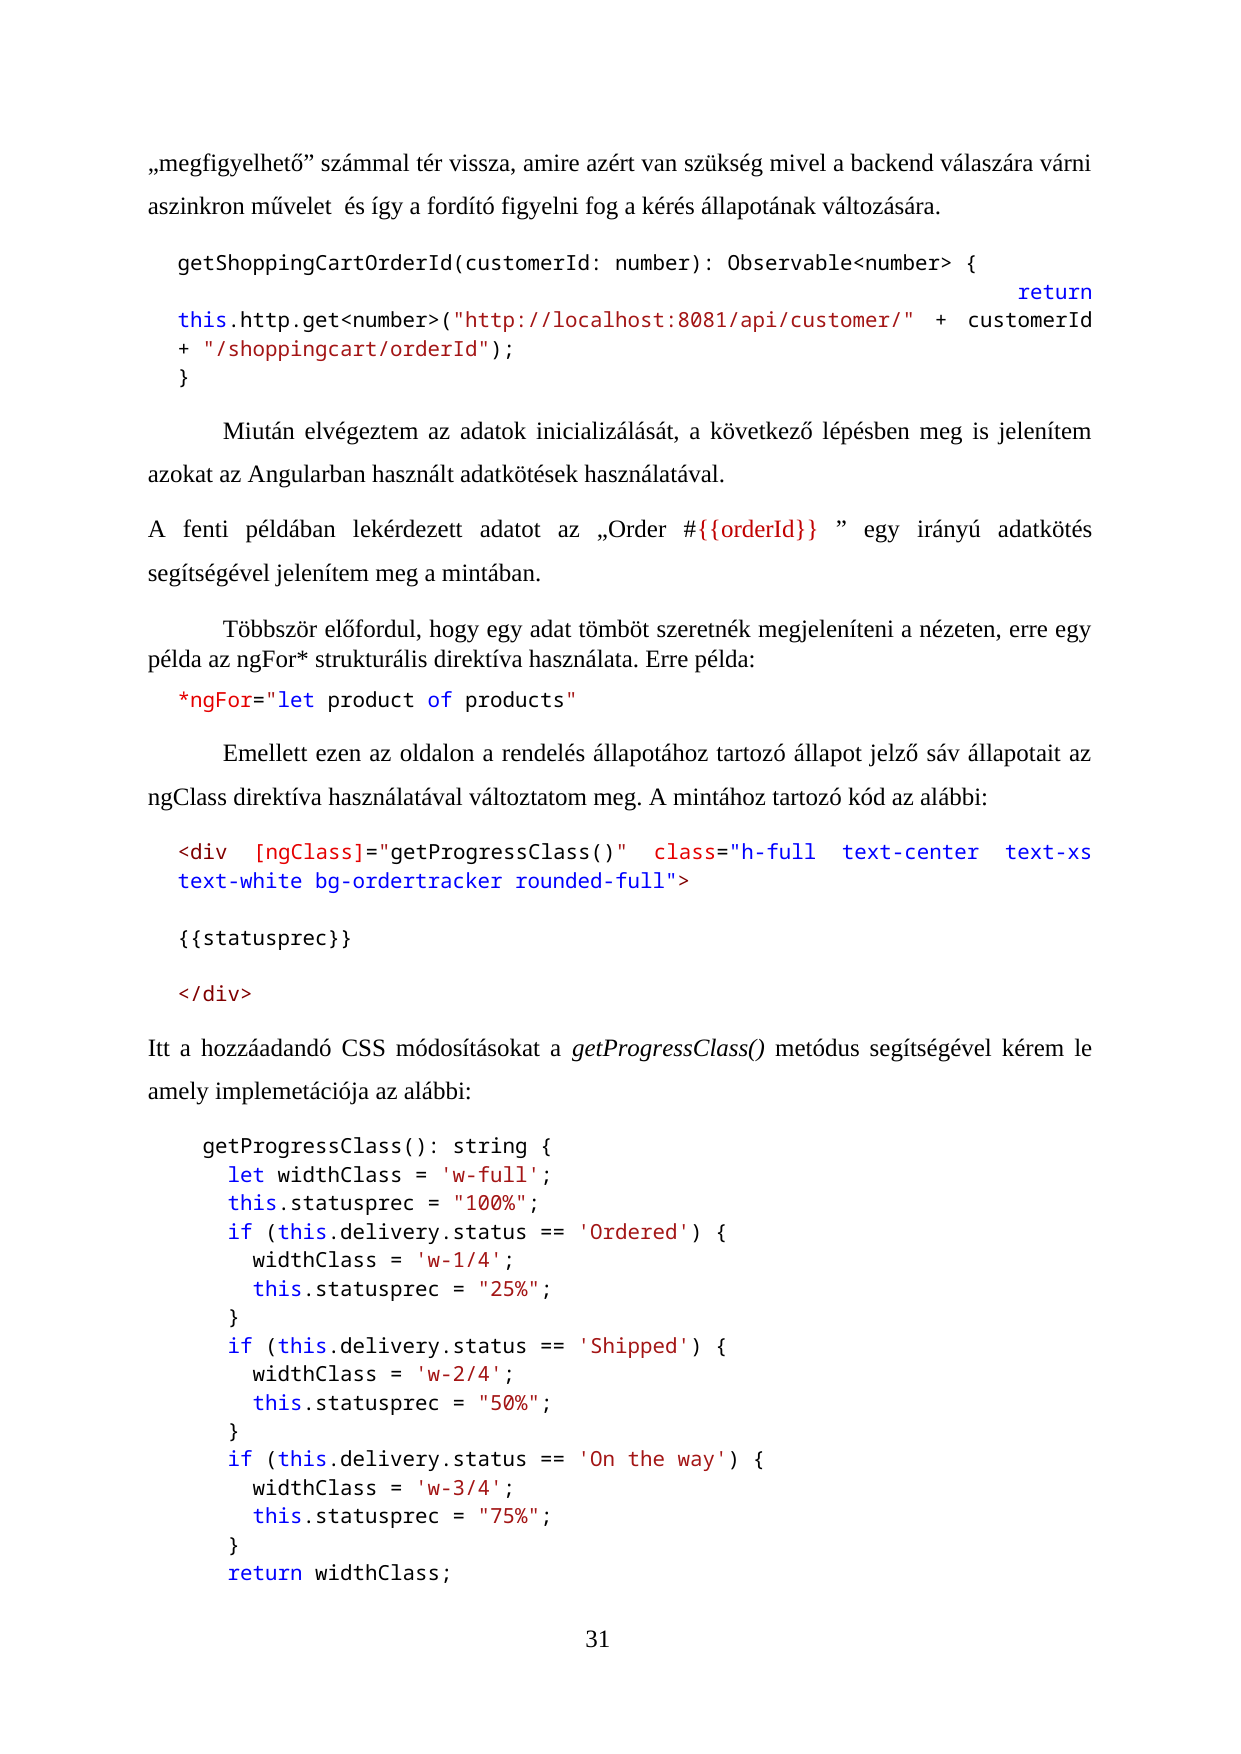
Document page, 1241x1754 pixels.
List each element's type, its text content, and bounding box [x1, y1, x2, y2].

text if (this.delivery.status == 'Shipped') { [177, 1331, 1092, 1359]
text } [177, 362, 1092, 391]
text this.statusprec = "50%"; [177, 1388, 1092, 1416]
text } [177, 1416, 1092, 1444]
text this.statusprec = "75%"; [177, 1501, 1092, 1530]
text <div [ngClass]="getProgressClass()" class="h-full text-center text-xs text-white bg-ordertracker rounded-full"> [177, 837, 1092, 894]
text A fenti példában lekérdezett adatot az „Order #{{orderId}} ” egy irányú adatkötés segítségével jelenítem meg a mintában. [148, 514, 1092, 586]
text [148, 148, 1092, 221]
text getShoppingCartOrderId(customerId: number): Observable<number> { [177, 248, 1092, 277]
text widthClass = 'w-1/4'; [177, 1245, 1092, 1274]
text let widthClass = 'w-full'; [177, 1160, 1092, 1188]
text Miután elvégeztem az adatok inicializálását, a következő lépésben meg is jelenítem azokat az Angularban használt adatkötések használatával. [148, 416, 1092, 488]
text if (this.delivery.status == 'Ordered') { [177, 1217, 1092, 1245]
text widthClass = 'w-3/4'; [177, 1473, 1092, 1501]
text if (this.delivery.status == 'On the way') { [177, 1444, 1092, 1473]
text {{statusprec}} [177, 923, 1092, 951]
text this.statusprec = "25%"; [177, 1274, 1092, 1302]
text </div> [177, 979, 1092, 1008]
text Emellett ezen az oldalon a rendelés állapotához tartozó állapot jelző sáv állapotait az ngClass direktíva használatával változtatom meg. A mintához tartozó kód az alábbi: [148, 738, 1092, 810]
text this.statusprec = "100%"; [177, 1188, 1092, 1217]
text *ngFor="let product of products" [177, 685, 1092, 713]
text return this.http.get<number>("http://localhost:8081/api/customer/" + customerId + "/shoppingcart/orderId"); [177, 277, 1092, 362]
text widthClass = 'w-2/4'; [177, 1359, 1092, 1388]
text getProgressClass(): string { [177, 1132, 1092, 1160]
text } [177, 1302, 1092, 1331]
text Többször előfordul, hogy egy adat tömböt szeretnék megjeleníteni a nézeten, erre egy példa az ngFor* strukturális direktíva használata. Erre példa: [148, 613, 1092, 673]
text Itt a hozzáadandó CSS módosításokat a getProgressClass() metódus segítségével kérem le amely implemetációja az alábbi: [148, 1033, 1092, 1105]
text } [177, 1530, 1092, 1558]
text return widthClass; [177, 1558, 1092, 1587]
